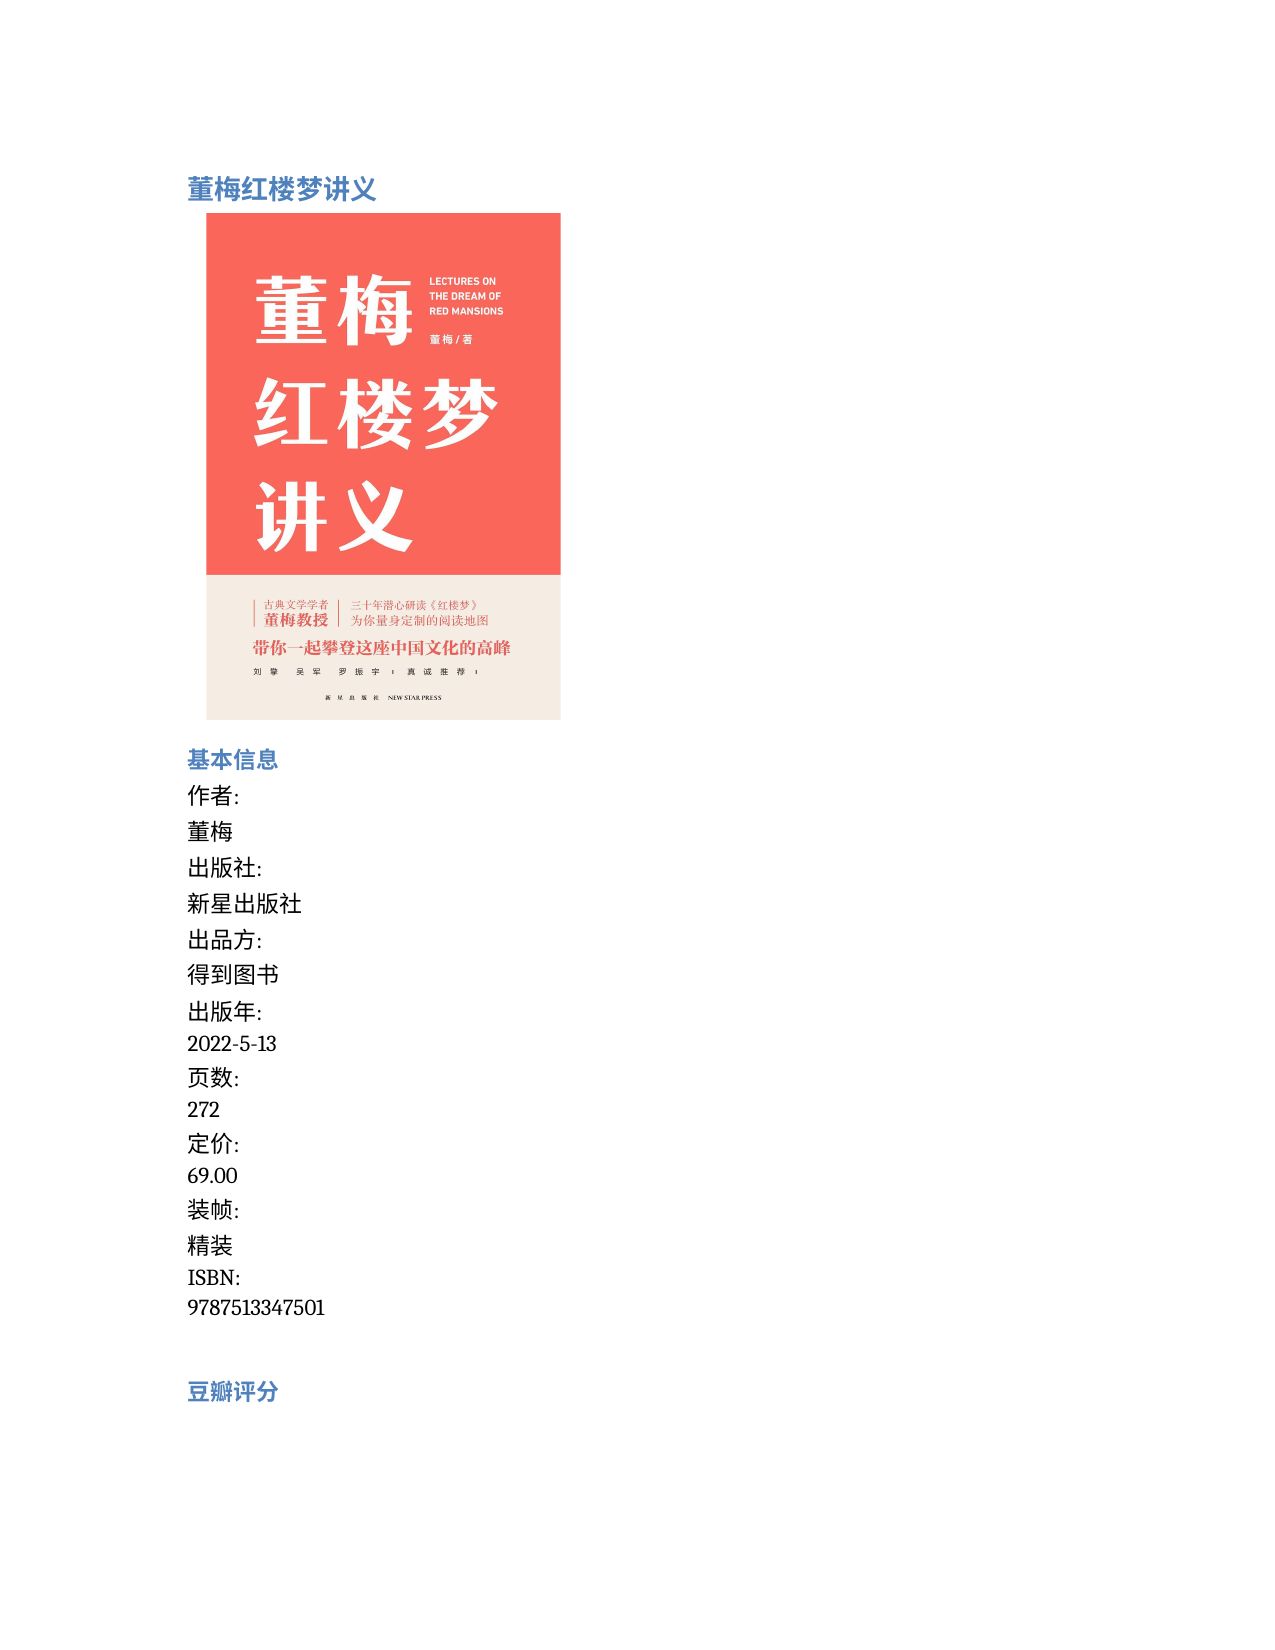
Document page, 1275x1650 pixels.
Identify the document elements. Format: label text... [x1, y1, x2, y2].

subtitle 基本信息 [187, 744, 1087, 775]
text 作者: 董梅 出版社: 新星出版社 出品方: 得到图书 出版年: 2022-5-13 页数: 272 定价: 69.00 装帧: 精装 ISBN: 9787513347501 [187, 780, 1087, 1352]
picture [206, 213, 561, 720]
subtitle 董梅红楼梦讲义 [187, 171, 1087, 208]
subtitle 豆瓣评分 [187, 1376, 1087, 1408]
